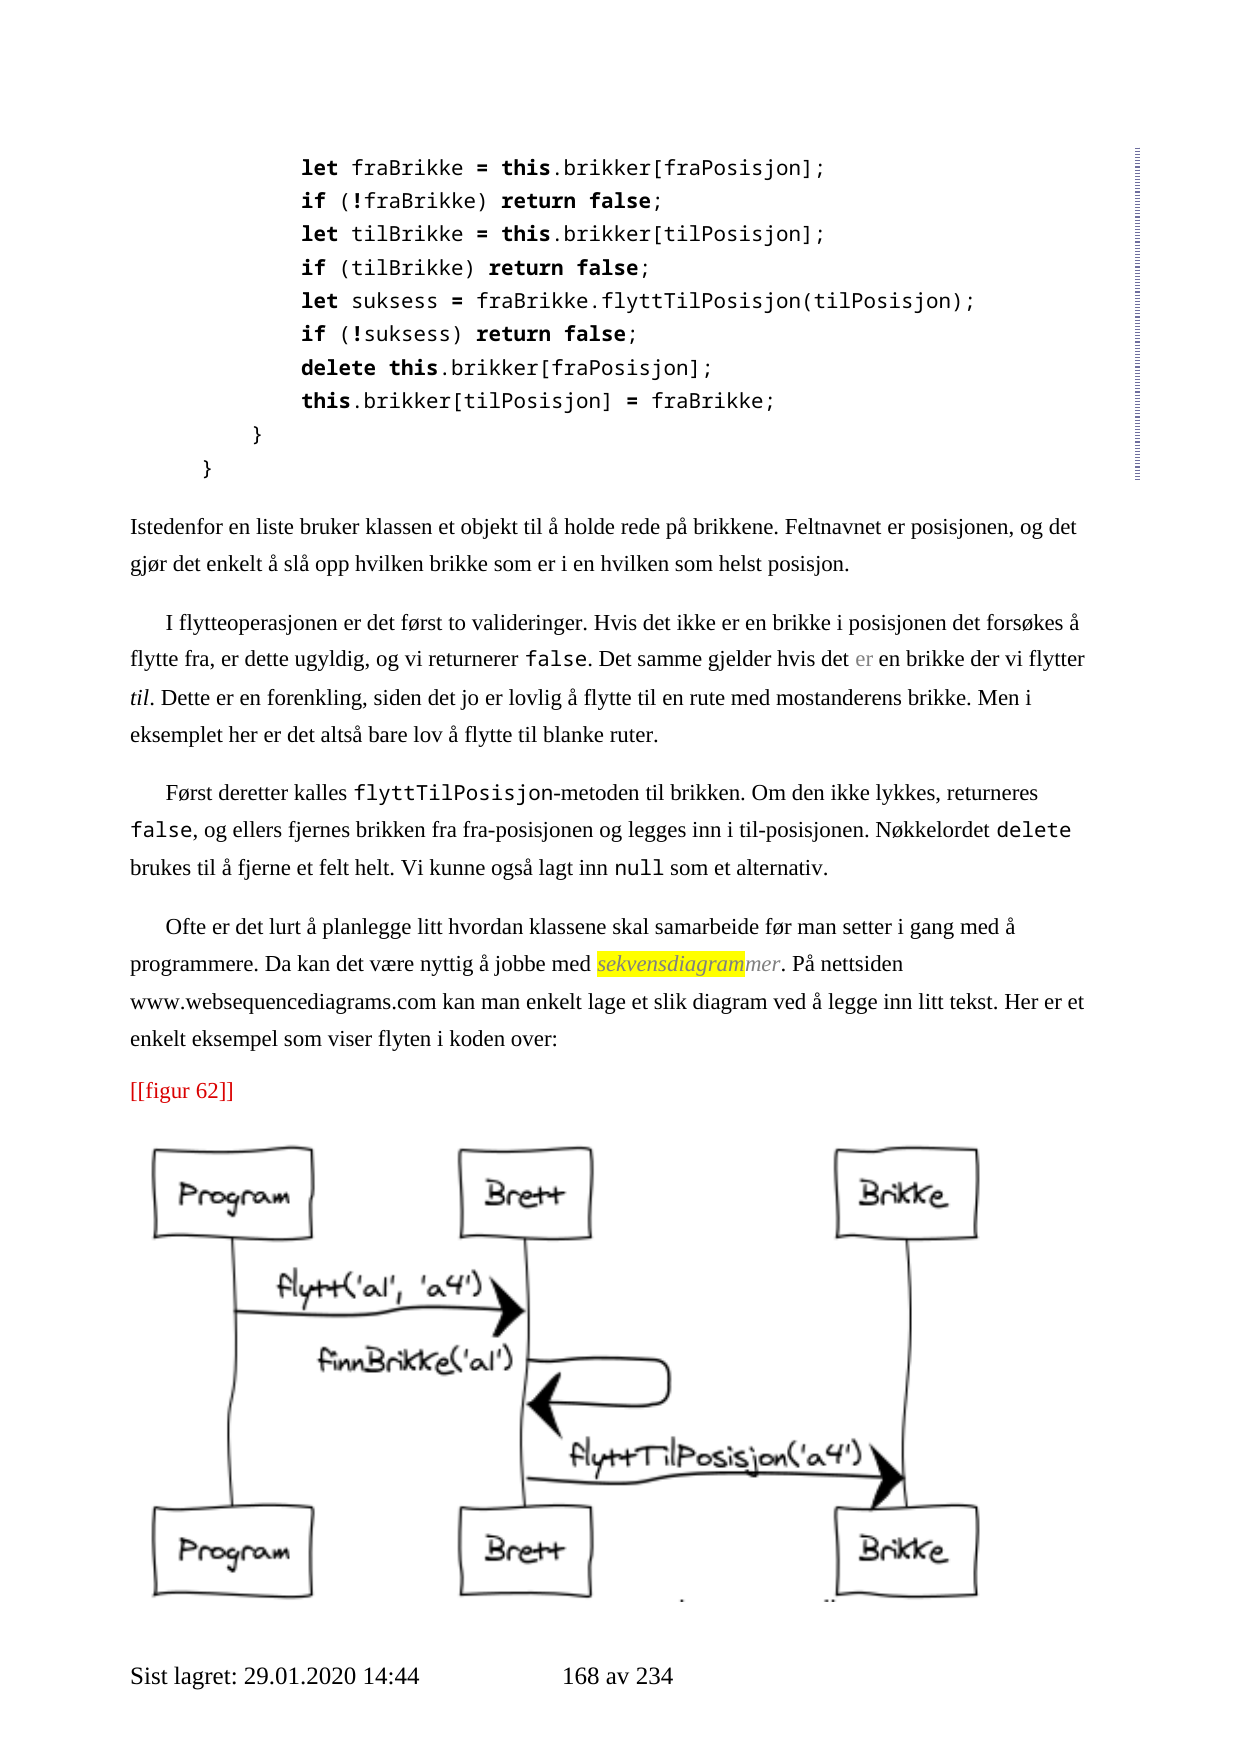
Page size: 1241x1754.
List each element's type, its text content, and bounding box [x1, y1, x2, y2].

text I flytteoperasjonen er det først to valideringer. Hvis det ikke er en brikke i posisjonen det forsøkes å flytte fra, er dette ugyldig, og vi returnerer false. Det samme gjelder hvis det er en brikke der vi flytter til. Dette er en forenkling, siden det jo er lovlig å flytte til en rute med mostanderens brikke. Men i eksemplet her er det altså bare lov å flytte til blanke ruter. [130, 598, 1110, 748]
text [[figur 62]] [130, 1073, 1110, 1104]
picture [129, 1128, 1005, 1602]
text Istedenfor en liste bruker klassen et objekt til å holde rede på brikkene. Feltnavnet er posisjonen, og det gjør det enkelt å slå opp hvilken brikke som er i en hvilken som helst posisjon. [130, 502, 1110, 577]
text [201, 148, 1140, 481]
text Først deretter kalles flyttTilPosisjon-metoden til brikken. Om den ikke lykkes, returneres false, og ellers fjernes brikken fra fra-posisjonen og legges inn i til-posisjonen. Nøkkelordet delete brukes til å fjerne et felt helt. Vi kunne også lagt inn null som et alternativ. [130, 768, 1110, 881]
text Ofte er det lurt å planlegge litt hvordan klassene skal samarbeide før man setter i gang med å programmere. Da kan det være nyttig å jobbe med sekvensdiagrammer. På nettsiden www.websequencediagrams.com kan man enkelt lage et slik diagram ved å legge inn litt tekst. Her er et enkelt eksempel som viser flyten i koden over: [130, 902, 1110, 1052]
